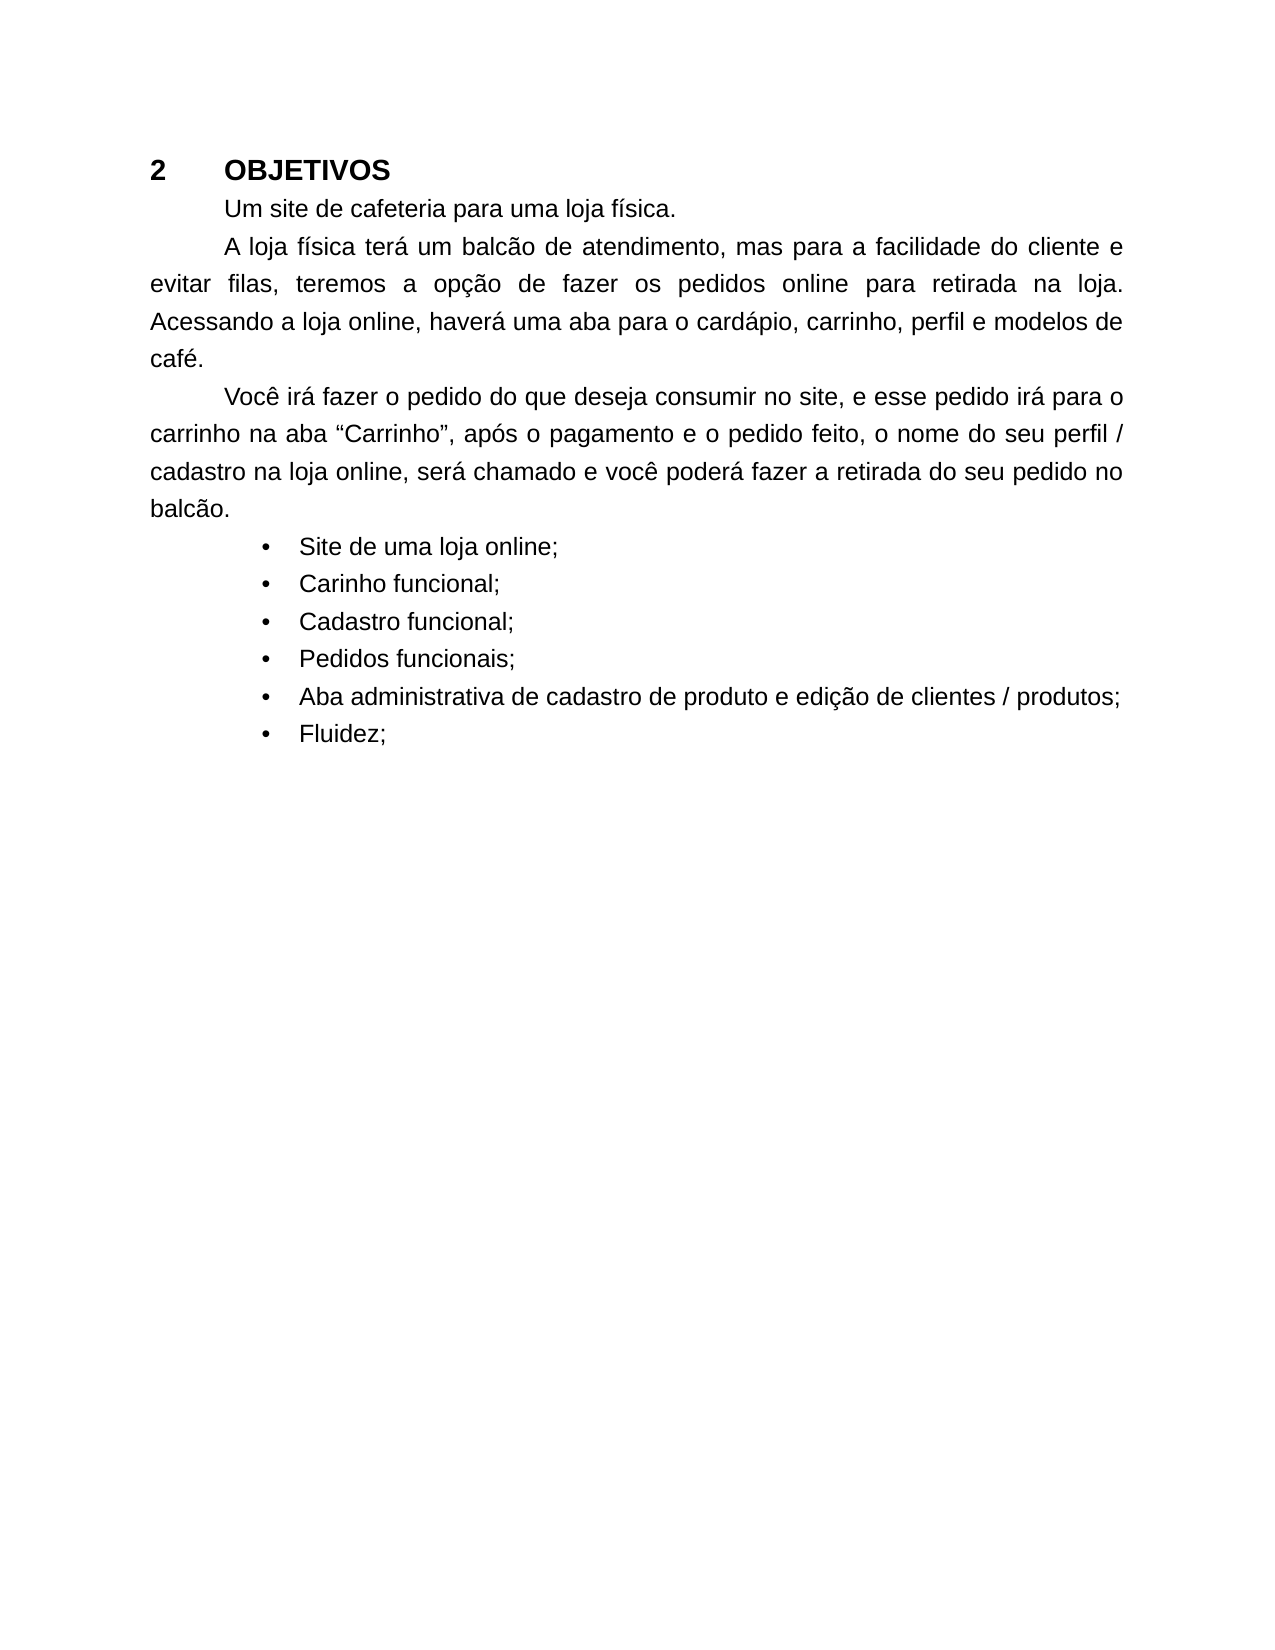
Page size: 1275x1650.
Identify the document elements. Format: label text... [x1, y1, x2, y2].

list Fluidez; [261, 712, 1125, 750]
text 2 OBJETIVOS [150, 150, 1125, 187]
list Site de uma loja online; [261, 525, 1125, 562]
text Um site de cafeteria para uma loja física. [150, 187, 1125, 225]
list Carinho funcional; [261, 562, 1125, 600]
text Você irá fazer o pedido do que deseja consumir no site, e esse pedido irá para o carrinho na aba “Carrinho”, após o pagamento e o pedido feito, o nome do seu perfil / cadastro na loja online, será chamado e você poderá fazer a retirada do seu pedido no balcão. [150, 375, 1125, 525]
list Aba administrativa de cadastro de produto e edição de clientes / produtos; [261, 675, 1125, 712]
text A loja física terá um balcão de atendimento, mas para a facilidade do cliente e evitar filas, teremos a opção de fazer os pedidos online para retirada na loja. Acessando a loja online, haverá uma aba para o cardápio, carrinho, perfil e modelos de café. [150, 225, 1125, 375]
list Pedidos funcionais; [261, 637, 1125, 675]
list Cadastro funcional; [261, 600, 1125, 637]
